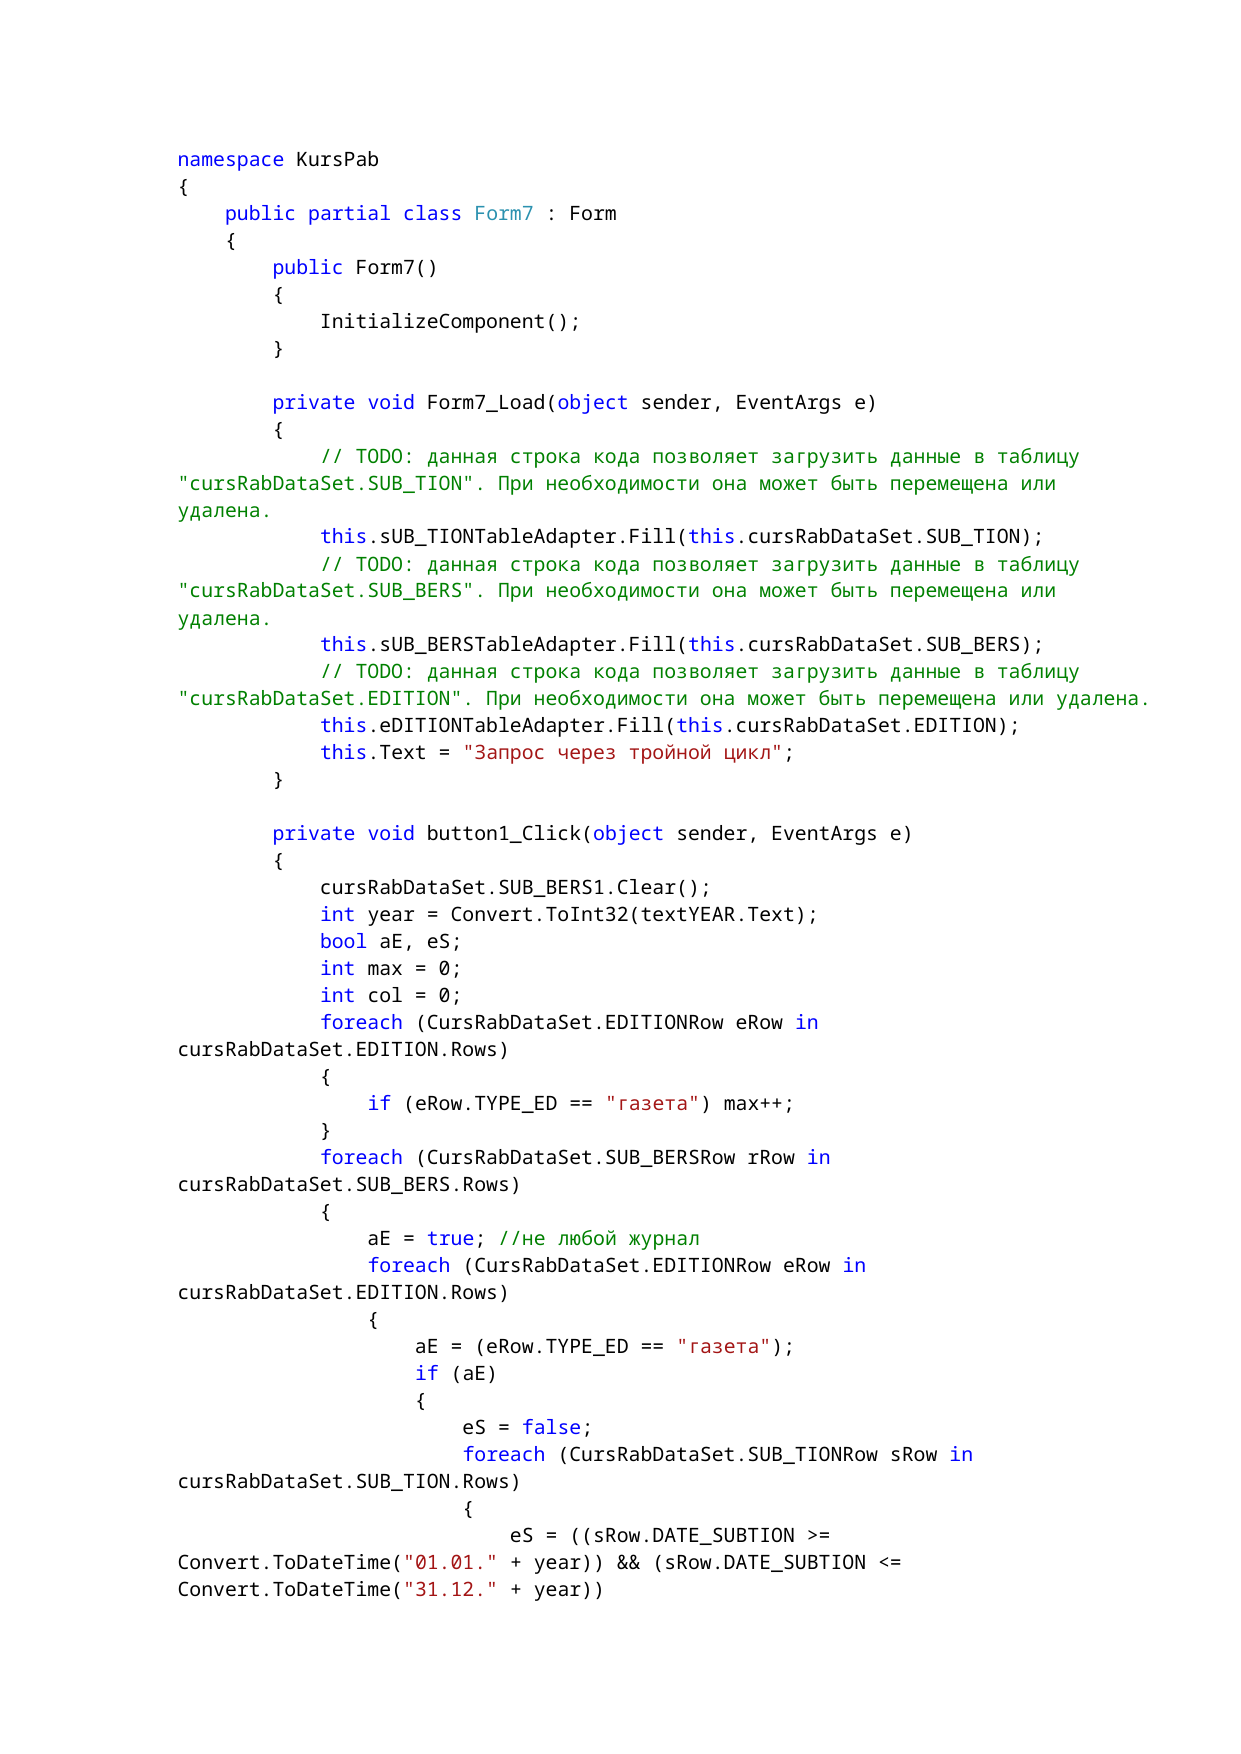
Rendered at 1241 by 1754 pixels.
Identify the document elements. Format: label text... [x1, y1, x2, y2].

text { [177, 1305, 1152, 1332]
text this.sUB_TIONTableAdapter.Fill(this.cursRabDataSet.SUB_TION); [177, 523, 1152, 550]
text { [177, 1062, 1152, 1089]
text if (eRow.TYPE_ED == "газета") max++; [177, 1089, 1152, 1116]
text int max = 0; [177, 954, 1152, 981]
text int year = Convert.ToInt32(textYEAR.Text); [177, 901, 1152, 927]
text int col = 0; [177, 981, 1152, 1008]
text private void button1_Click(object sender, EventArgs e) [177, 819, 1152, 847]
text public partial class Form7 : Form [177, 199, 1152, 226]
text // TODO: данная строка кода позволяет загрузить данные в таблицу "cursRabDataSet.SUB_TION". При необходимости она может быть перемещена или удалена. [177, 442, 1152, 523]
text public Form7() [177, 253, 1152, 280]
text { [177, 226, 1152, 253]
text namespace KursPab [177, 145, 1152, 172]
text cursRabDataSet.SUB_BERS1.Clear(); [177, 873, 1152, 901]
text { [177, 1494, 1152, 1521]
text foreach (CursRabDataSet.SUB_TIONRow sRow in cursRabDataSet.SUB_TION.Rows) [177, 1440, 1152, 1494]
text if (aE) [177, 1359, 1152, 1386]
text foreach (CursRabDataSet.EDITIONRow eRow in cursRabDataSet.EDITION.Rows) [177, 1008, 1152, 1062]
text bool aE, eS; [177, 927, 1152, 954]
text this.sUB_BERSTableAdapter.Fill(this.cursRabDataSet.SUB_BERS); [177, 631, 1152, 658]
text } [177, 1116, 1152, 1143]
text InitializeComponent(); [177, 307, 1152, 334]
text this.eDITIONTableAdapter.Fill(this.cursRabDataSet.EDITION); [177, 712, 1152, 739]
text eS = false; [177, 1413, 1152, 1440]
text { [177, 1197, 1152, 1224]
text { [177, 280, 1152, 307]
text // TODO: данная строка кода позволяет загрузить данные в таблицу "cursRabDataSet.EDITION". При необходимости она может быть перемещена или удалена. [177, 658, 1152, 712]
text private void Form7_Load(object sender, EventArgs e) [177, 388, 1152, 415]
text } [177, 766, 1152, 793]
text this.Text = "Запрос через тройной цикл"; [177, 739, 1152, 766]
text { [177, 415, 1152, 442]
text foreach (CursRabDataSet.SUB_BERSRow rRow in cursRabDataSet.SUB_BERS.Rows) [177, 1143, 1152, 1197]
text // TODO: данная строка кода позволяет загрузить данные в таблицу "cursRabDataSet.SUB_BERS". При необходимости она может быть перемещена или удалена. [177, 550, 1152, 631]
text { [177, 1386, 1152, 1413]
text aE = (eRow.TYPE_ED == "газета"); [177, 1332, 1152, 1359]
text aE = true; //не любой журнал [177, 1224, 1152, 1251]
text eS = ((sRow.DATE_SUBTION >= Convert.ToDateTime("01.01." + year)) && (sRow.DATE_SUBTION <= Convert.ToDateTime("31.12." + year)) [177, 1521, 1152, 1602]
text foreach (CursRabDataSet.EDITIONRow eRow in cursRabDataSet.EDITION.Rows) [177, 1251, 1152, 1305]
text { [177, 847, 1152, 873]
text { [177, 172, 1152, 199]
text } [177, 334, 1152, 361]
